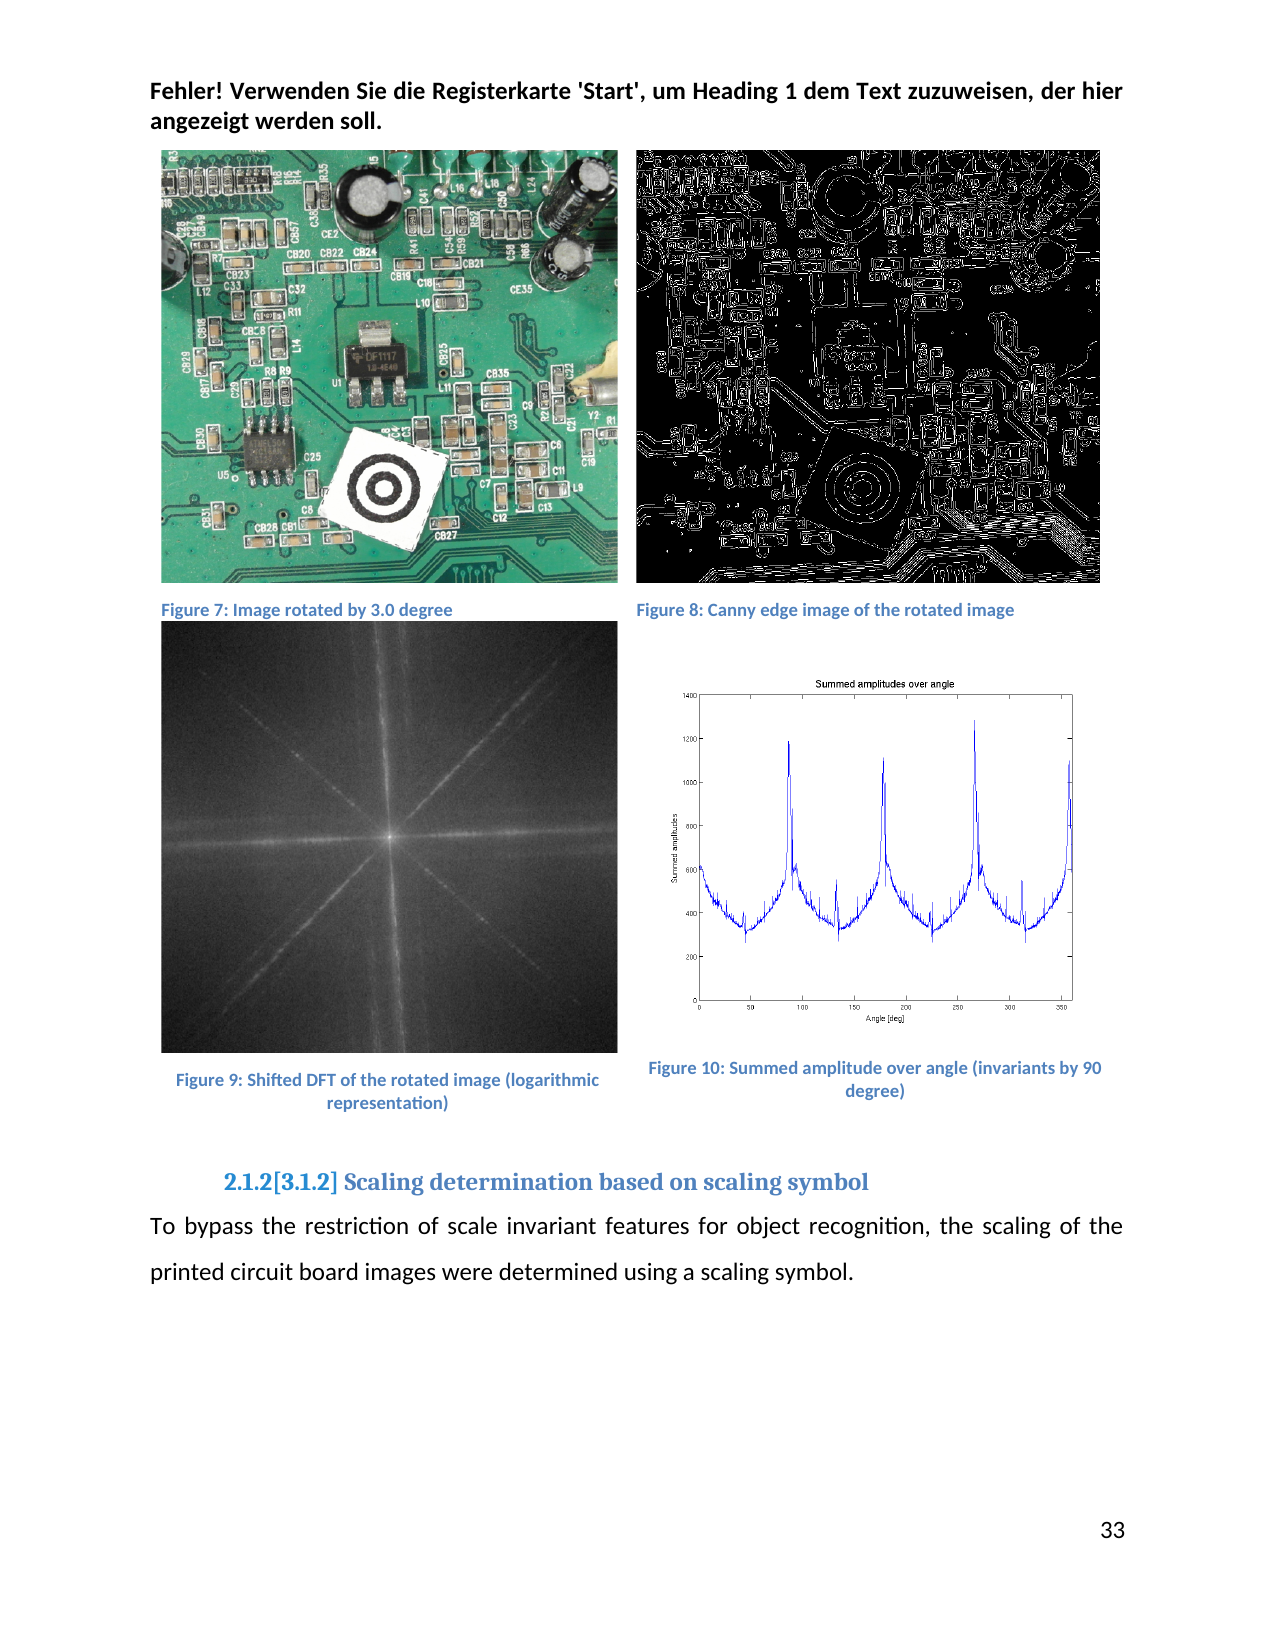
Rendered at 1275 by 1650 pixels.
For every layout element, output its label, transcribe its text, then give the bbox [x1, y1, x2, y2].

picture [636, 150, 1100, 583]
text To bypass the restriction of scale invariant features for object recognition, the scaling of the printed circuit board images were determined using a scaling symbol. [150, 1211, 1125, 1287]
picture [161, 150, 618, 583]
picture [636, 666, 1117, 1041]
picture [161, 621, 618, 1053]
subtitle Scaling determination based on scaling symbol [224, 1167, 1125, 1196]
